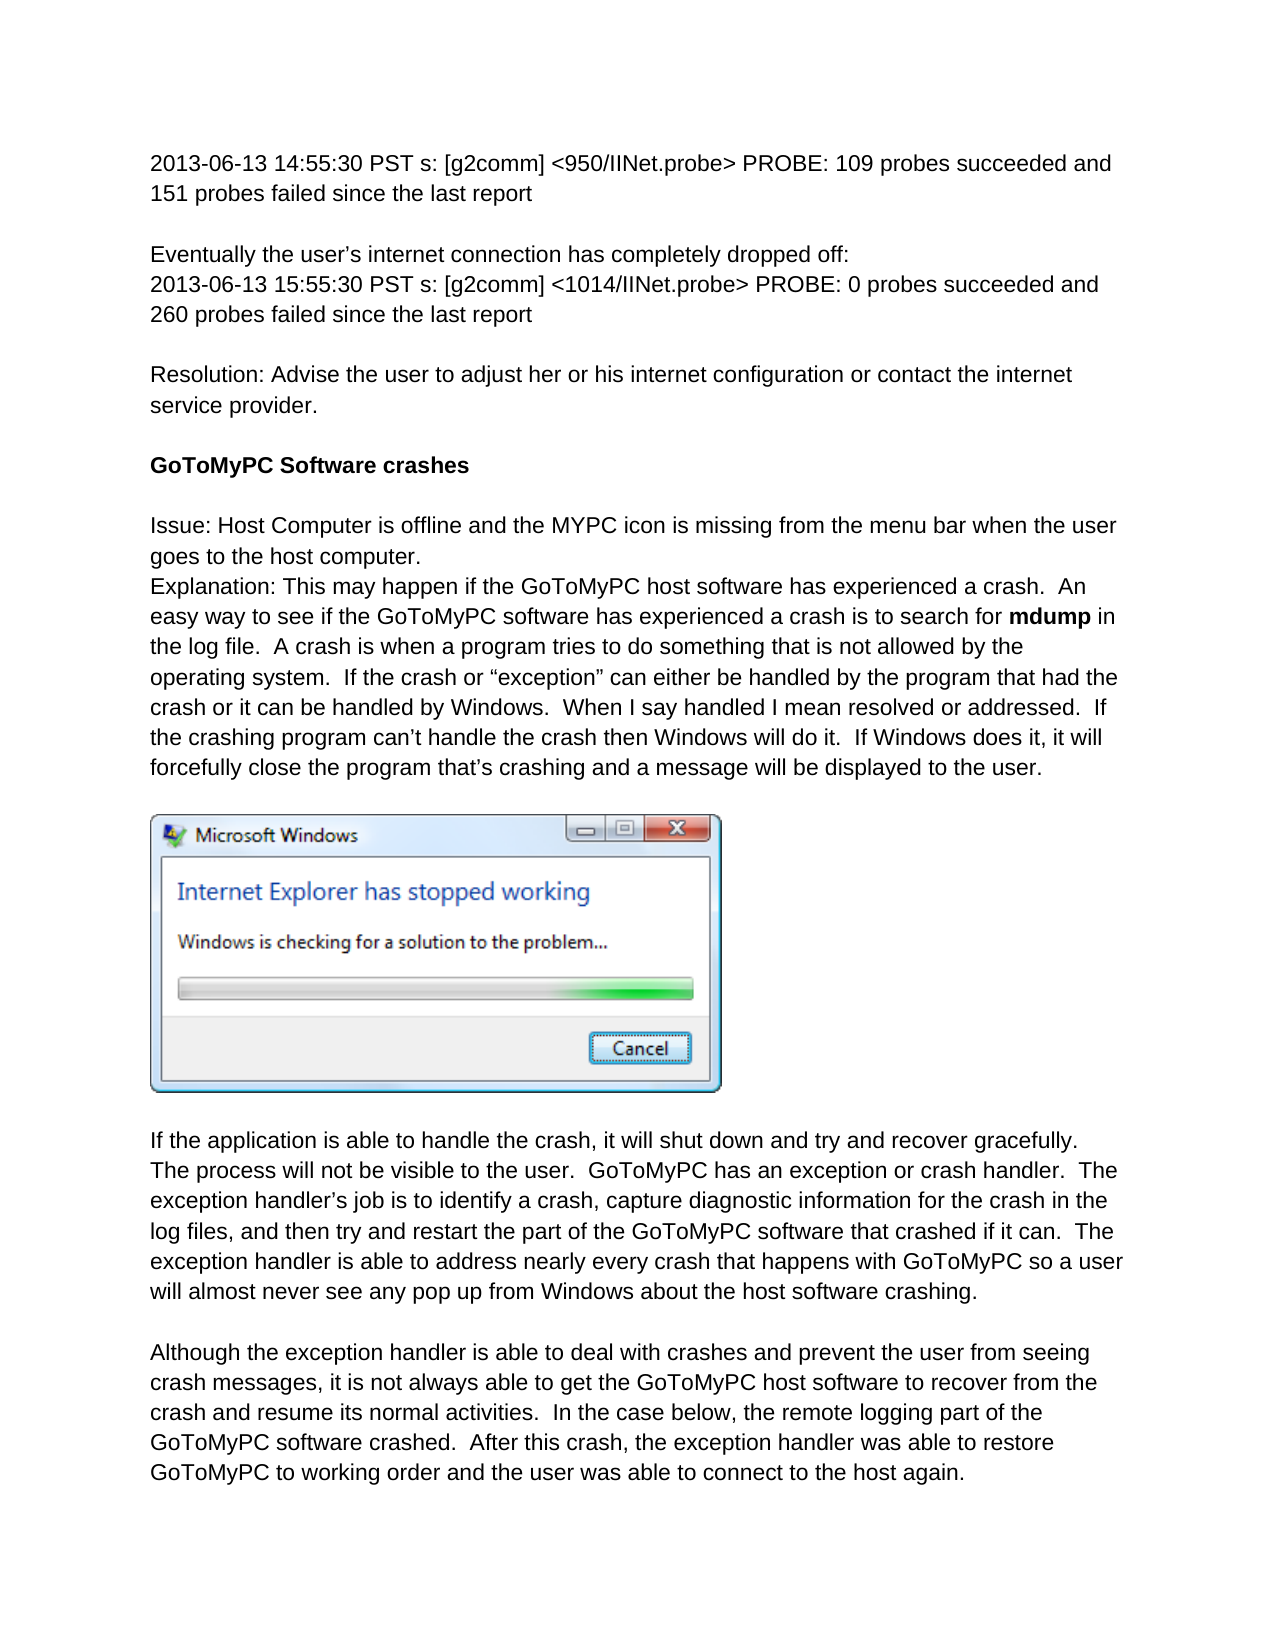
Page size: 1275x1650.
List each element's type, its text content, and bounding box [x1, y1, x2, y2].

text Explanation: This may happen if the GoToMyPC host software has experienced a crash. An easy way to see if the GoToMyPC software has experienced a crash is to search for mdump in the log file. A crash is when a program tries to do something that is not allowed by the operating system. If the crash or “exception” can either be handled by the program that had the crash or it can be handled by Windows. When I say handled I mean resolved or addressed. If the crashing program can’t handle the crash then Windows will do it. If Windows does it, it will forcefully close the program that’s crashing and a message will be displayed to the user. [150, 573, 1125, 781]
text Resolution: Advise the user to adjust her or his internet configuration or contact the internet service provider. [150, 361, 1125, 418]
picture [150, 814, 722, 1093]
text Eventually the user’s internet connection has completely dropped off: [150, 241, 1125, 267]
text Although the exception handler is able to deal with crashes and prevent the user from seeing crash messages, it is not always able to get the GoToMyPC host software to recover from the crash and resume its normal activities. In the case below, the remote logging part of the GoToMyPC software crashed. After this crash, the exception handler was able to restore GoToMyPC to working order and the user was able to connect to the host again. [150, 1338, 1125, 1486]
text 2013-06-13 15:55:30 PST s: [g2comm] <1014/IINet.probe> PROBE: 0 probes succeeded and 260 probes failed since the last report [150, 271, 1125, 327]
text GoToMyPC Software crashes [150, 452, 1125, 478]
text 2013-06-13 14:55:30 PST s: [g2comm] <950/IINet.probe> PROBE: 109 probes succeeded and 151 probes failed since the last report [150, 150, 1125, 207]
text If the application is able to handle the crash, it will shut down and try and recover gracefully. The process will not be visible to the user. GoToMyPC has an exception or crash handler. The exception handler’s job is to identify a crash, capture diagnostic information for the crash in the log files, and then try and restart the part of the GoToMyPC software that crashed if it can. The exception handler is able to address nearly every crash that happens with GoToMyPC so a user will almost never see any pop up from Windows about the host software crashing. [150, 1127, 1125, 1304]
text Issue: Host Computer is offline and the MYPC icon is missing from the menu bar when the user goes to the host computer. [150, 512, 1125, 569]
